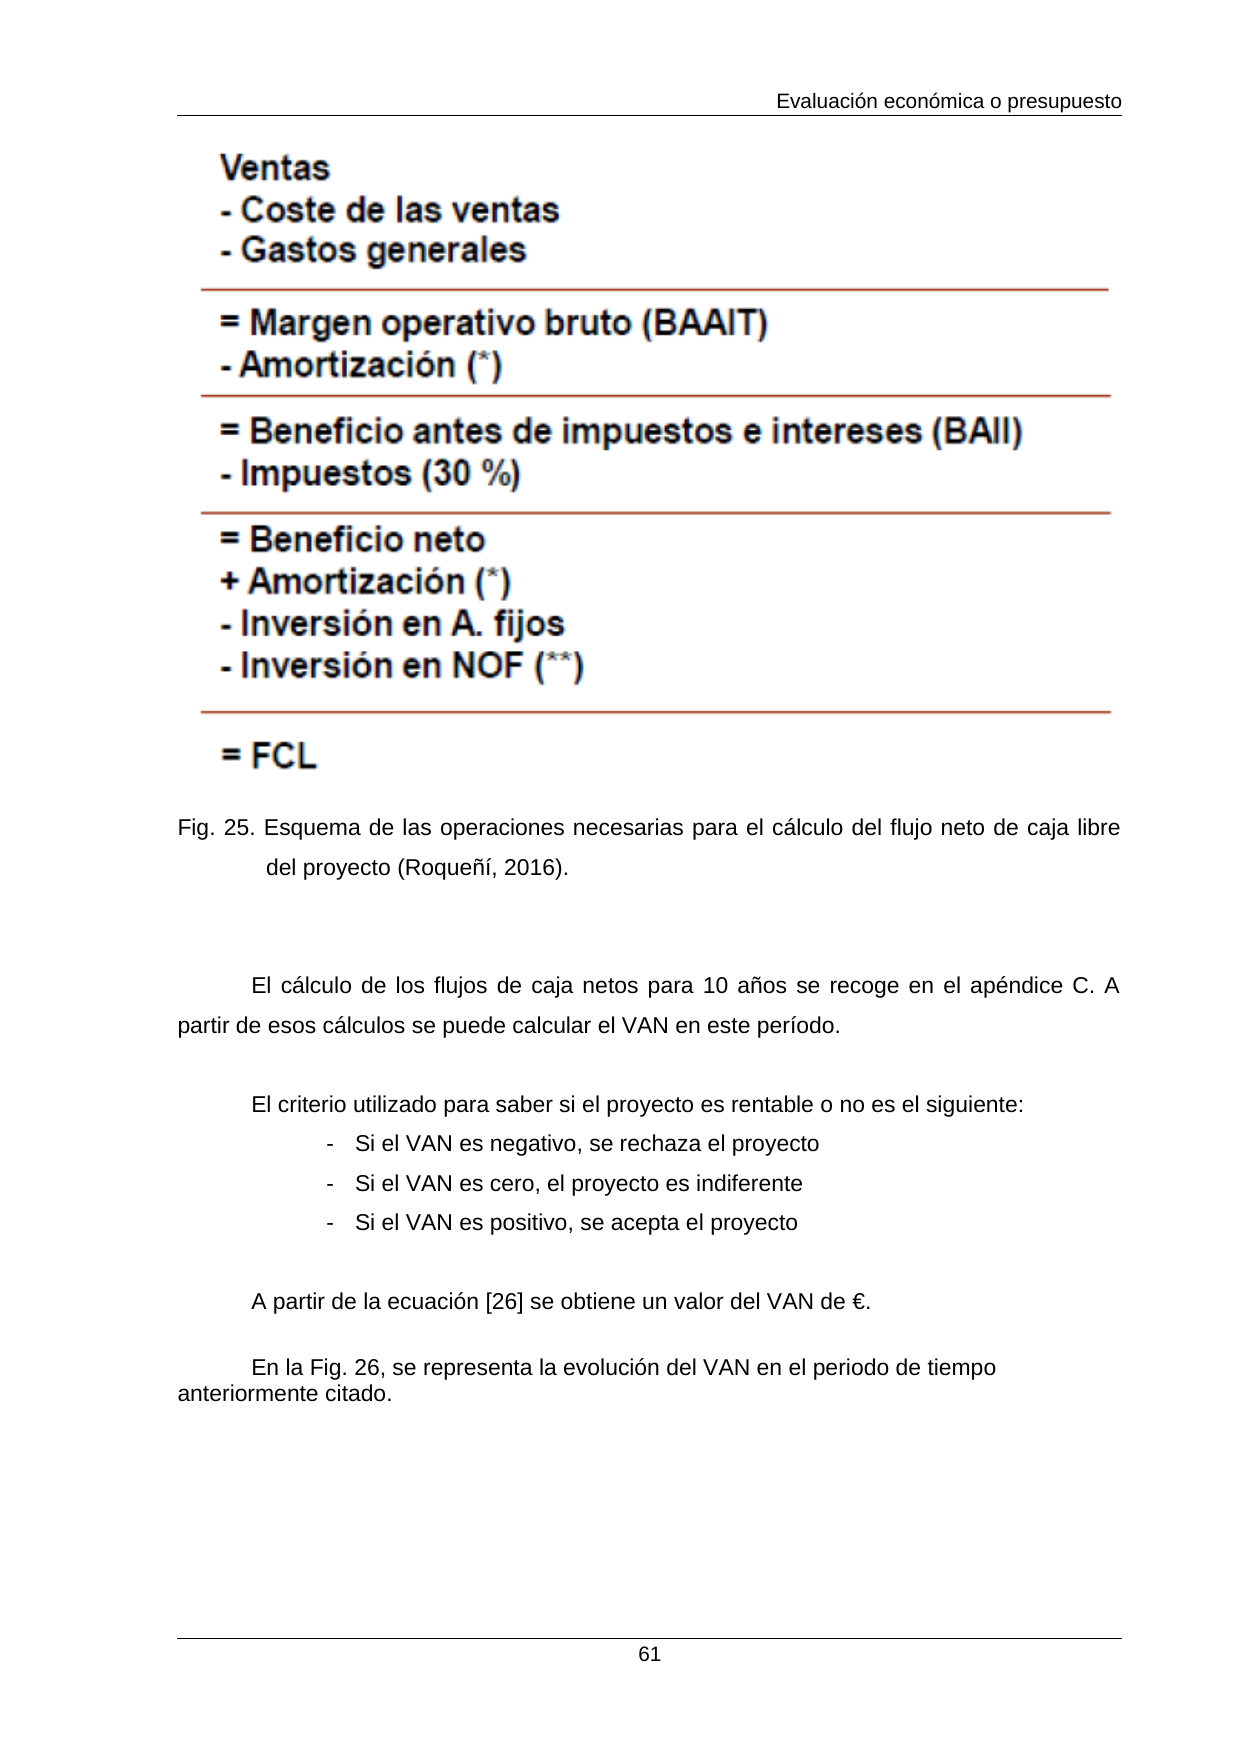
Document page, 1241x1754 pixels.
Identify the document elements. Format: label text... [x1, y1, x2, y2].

text A partir de la ecuación [26] se obtiene un valor del VAN de €. [177, 1288, 1122, 1314]
text El criterio utilizado para saber si el proyecto es rentable o no es el siguiente: [177, 1091, 1122, 1117]
list Si el VAN es negativo, se rechaza el proyecto [252, 1130, 1122, 1157]
picture [196, 148, 1141, 802]
text El cálculo de los flujos de caja netos para 10 años se recoge en el apéndice C. A partir de esos cálculos se puede calcular el VAN en este período. [177, 972, 1122, 1038]
list Si el VAN es positivo, se acepta el proyecto [252, 1209, 1122, 1236]
text En la Fig. 26, se representa la evolución del VAN en el periodo de tiempo anteriormente citado. [177, 1354, 1122, 1407]
list Si el VAN es cero, el proyecto es indiferente [252, 1170, 1122, 1196]
